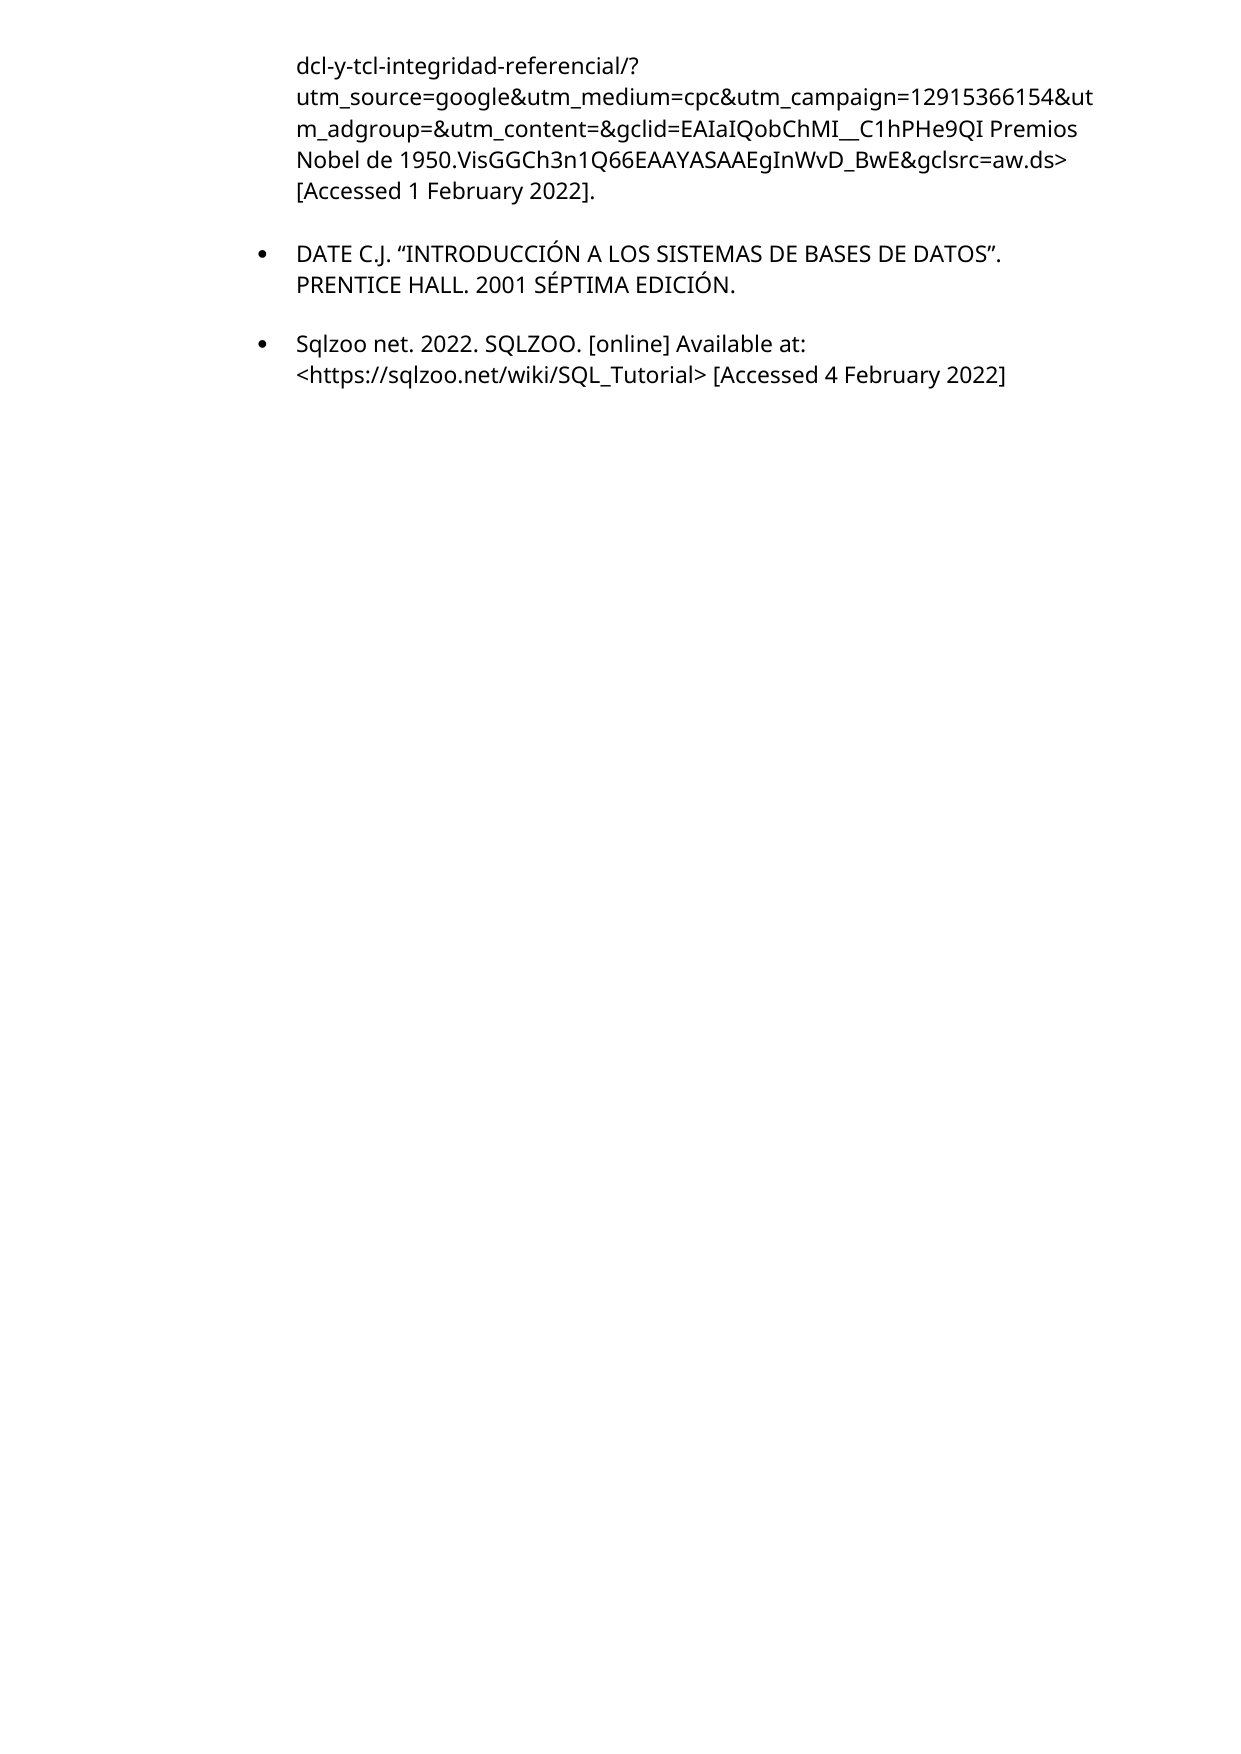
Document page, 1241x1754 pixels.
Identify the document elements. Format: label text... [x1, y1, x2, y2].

list Sqlzoo net. 2022. SQLZOO. [online] Available at: <https://sqlzoo.net/wiki/SQL_Tutorial> [Accessed 4 February 2022] [258, 328, 1096, 391]
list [258, 50, 1096, 206]
list DATE C.J. “INTRODUCCIÓN A LOS SISTEMAS DE BASES DE DATOS”. PRENTICE HALL. 2001 SÉPTIMA EDICIÓN. [258, 237, 1096, 300]
